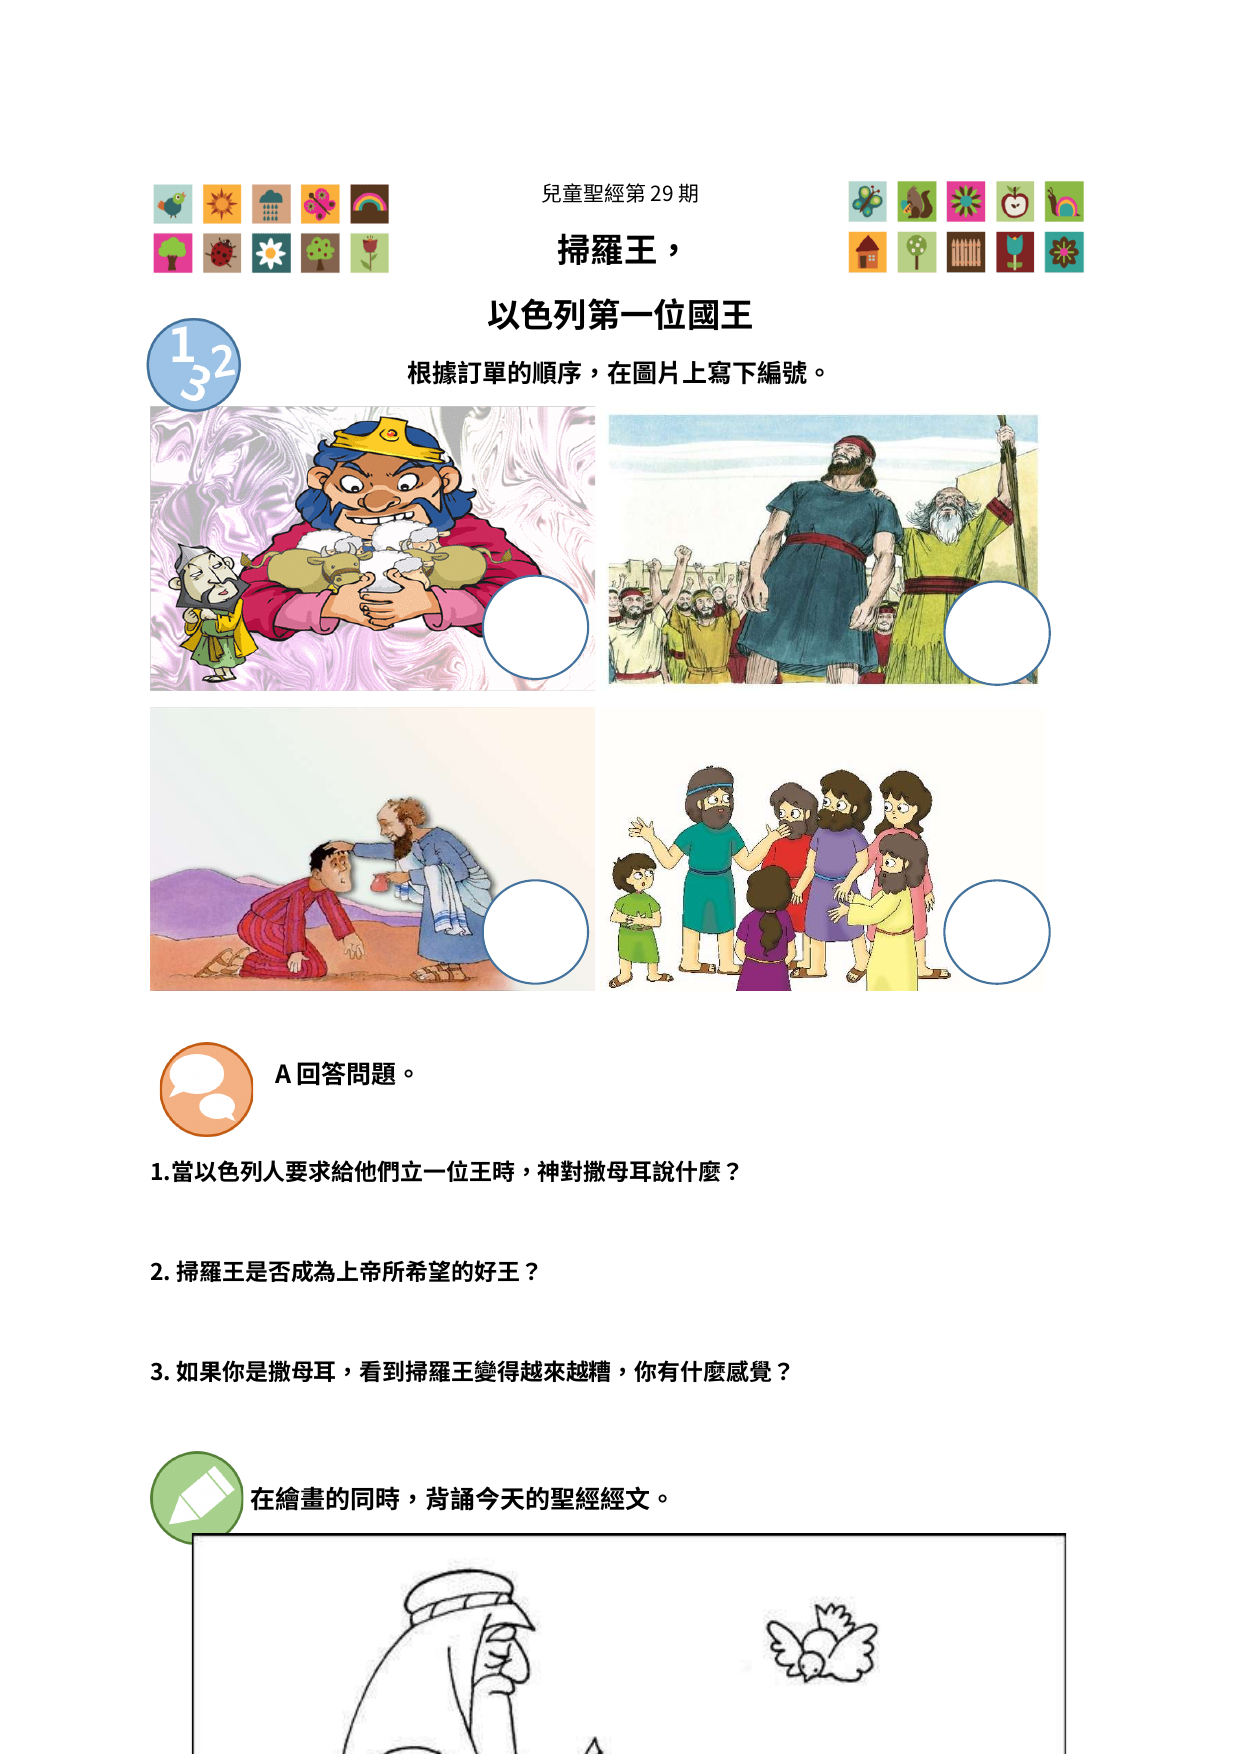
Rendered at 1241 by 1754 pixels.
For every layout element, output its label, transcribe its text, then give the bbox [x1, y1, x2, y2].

picture [150, 707, 596, 991]
picture [150, 1451, 1067, 1754]
text 根據訂單的順序，在圖片上寫下編號。 [272, 354, 1090, 390]
text A回答問題。 [254, 1054, 1090, 1091]
text 1.當以色列人要求給他們立一位王時，神對撒母耳說什麼？ [150, 1154, 1090, 1187]
text 在繪畫的同時，背誦今天的聖經經文。 [244, 1479, 1090, 1515]
picture [600, 407, 1046, 691]
text 兒童聖經第 29期 [150, 177, 1090, 207]
text 2. 掃羅王是否成為上帝所希望的好王？ [150, 1254, 1090, 1287]
text 掃羅王， [396, 224, 843, 272]
text 3. 如果你是撒母耳，看到掃羅王變得越來越糟，你有什麼感覺？ [150, 1354, 1090, 1387]
picture [843, 179, 1085, 277]
picture [150, 183, 396, 277]
picture [159, 1042, 254, 1137]
text 以色列第一位國王 [150, 289, 1090, 337]
picture [600, 707, 1046, 991]
picture [134, 299, 596, 691]
